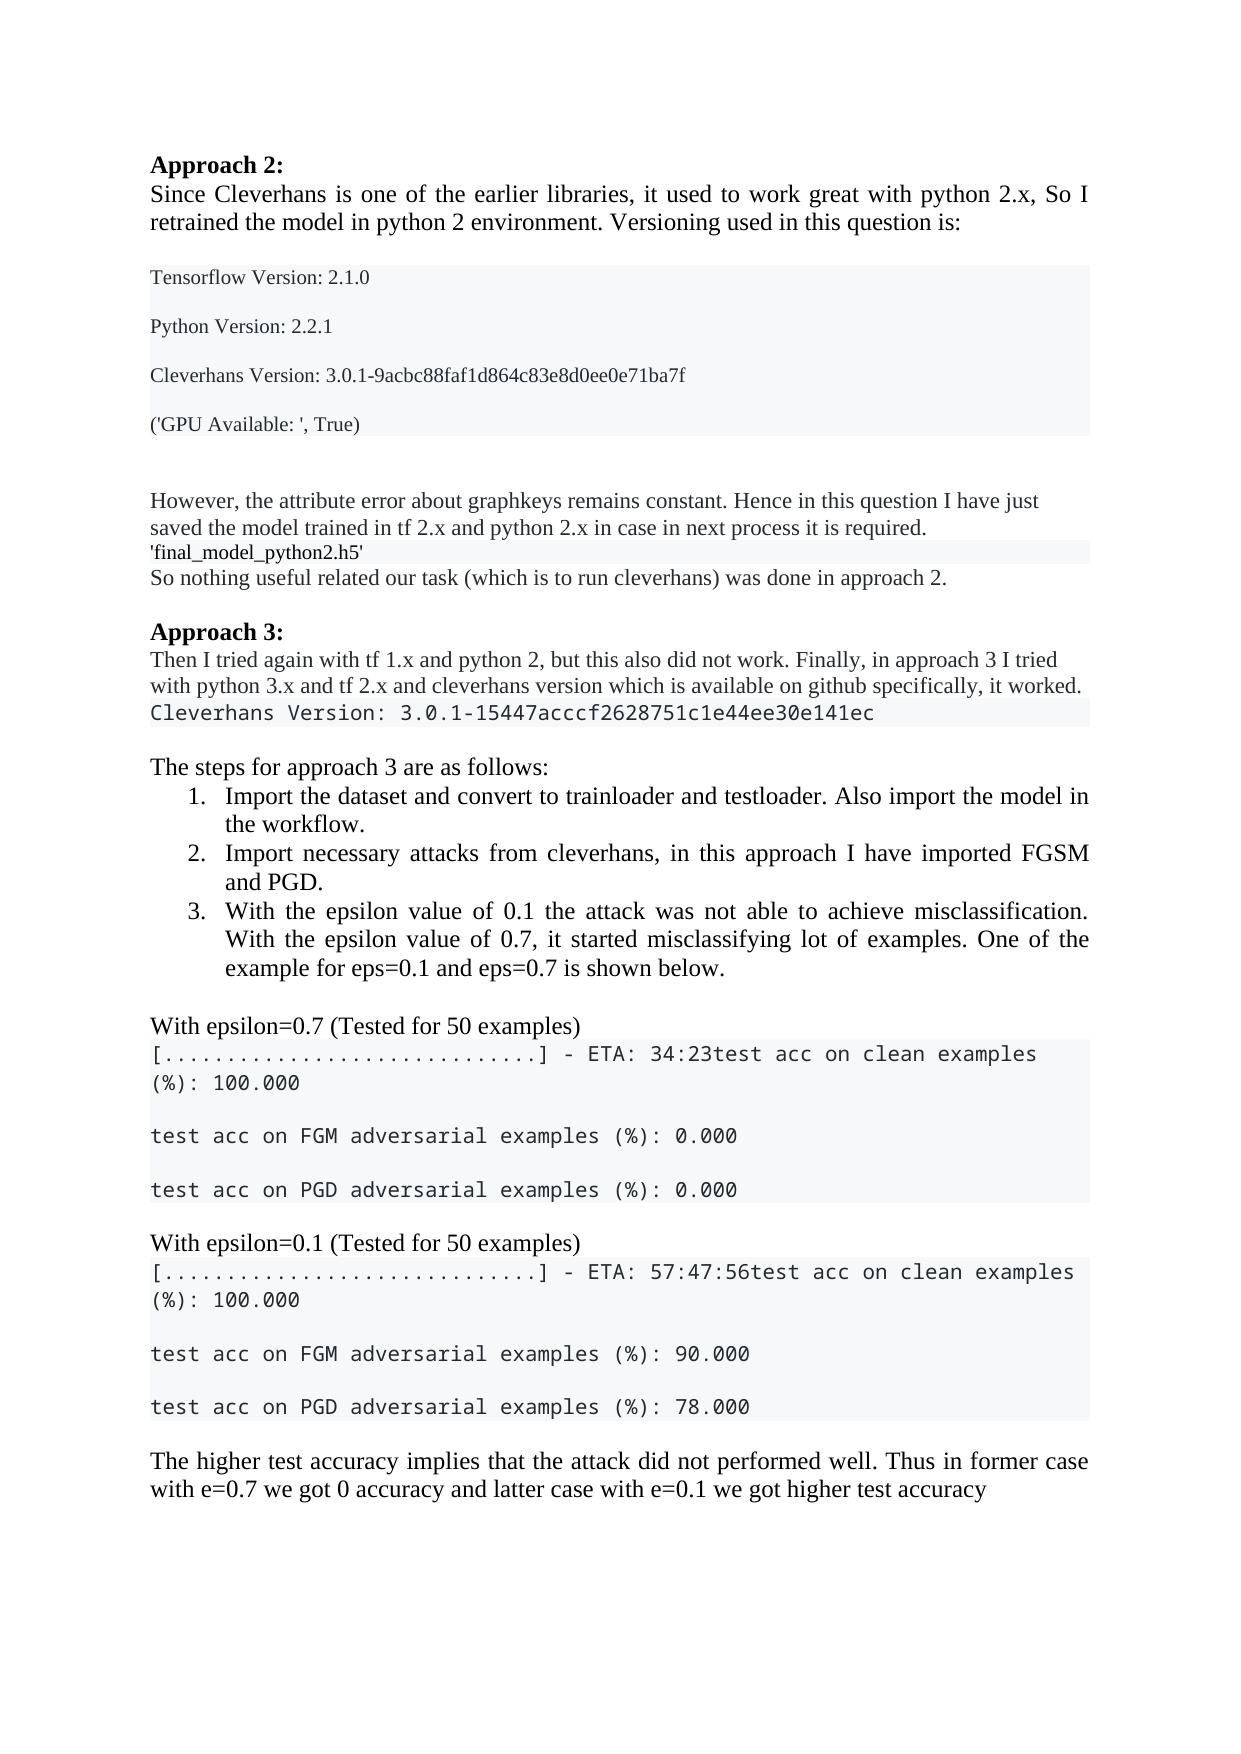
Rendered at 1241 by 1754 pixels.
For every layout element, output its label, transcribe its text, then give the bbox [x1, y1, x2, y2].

list With the epsilon value of 0.1 the attack was not able to achieve misclassification. With the epsilon value of 0.7, it started misclassifying lot of examples. One of the example for eps=0.1 and eps=0.7 is shown below. [187, 896, 1090, 982]
text Approach 2: [150, 150, 1090, 179]
text Tensorflow Version: 2.1.0 [150, 265, 1090, 289]
text test acc on FGM adversarial examples (%): 90.000 [150, 1339, 1090, 1367]
text [..............................] - ETA: 34:23test acc on clean examples (%): 100.000 [150, 1039, 1090, 1096]
text test acc on FGM adversarial examples (%): 0.000 [150, 1121, 1090, 1150]
text With epsilon=0.1 (Tested for 50 examples) [150, 1228, 1090, 1257]
text The higher test accuracy implies that the attack did not performed well. Thus in former case with e=0.7 we got 0 accuracy and latter case with e=0.1 we got higher test accuracy [150, 1446, 1090, 1503]
text 'final_model_python2.h5' [150, 540, 1090, 564]
text Python Version: 2.2.1 [150, 314, 1090, 338]
text So nothing useful related our task (which is to run cleverhans) was done in approach 2. [150, 564, 1090, 591]
text ('GPU Available: ', True) [150, 412, 1090, 436]
text Then I tried again with tf 1.x and python 2, but this also did not work. Finally, in approach 3 I tried with python 3.x and tf 2.x and cleverhans version which is available on github specifically, it worked. [150, 646, 1090, 698]
text [..............................] - ETA: 57:47:56test acc on clean examples (%): 100.000 [150, 1257, 1090, 1314]
text test acc on PGD adversarial examples (%): 78.000 [150, 1392, 1090, 1421]
text Cleverhans Version: 3.0.1-9acbc88faf1d864c83e8d0ee0e71ba7f [150, 363, 1090, 387]
text Cleverhans Version: 3.0.1-15447acccf2628751c1e44ee30e141ec [150, 698, 1090, 727]
list Import the dataset and convert to trainloader and testloader. Also import the model in the workflow. [187, 781, 1090, 838]
text With epsilon=0.7 (Tested for 50 examples) [150, 1011, 1090, 1039]
text However, the attribute error about graphkeys remains constant. Hence in this question I have just saved the model trained in tf 2.x and python 2.x in case in next process it is required. [150, 488, 1090, 540]
list Import necessary attacks from cleverhans, in this approach I have imported FGSM and PGD. [187, 838, 1090, 896]
text Approach 3: [150, 617, 1090, 646]
text test acc on PGD adversarial examples (%): 0.000 [150, 1175, 1090, 1203]
text The steps for approach 3 are as follows: [150, 752, 1090, 781]
text Since Cleverhans is one of the earlier libraries, it used to work great with python 2.x, So I retrained the model in python 2 environment. Versioning used in this question is: [150, 179, 1090, 236]
